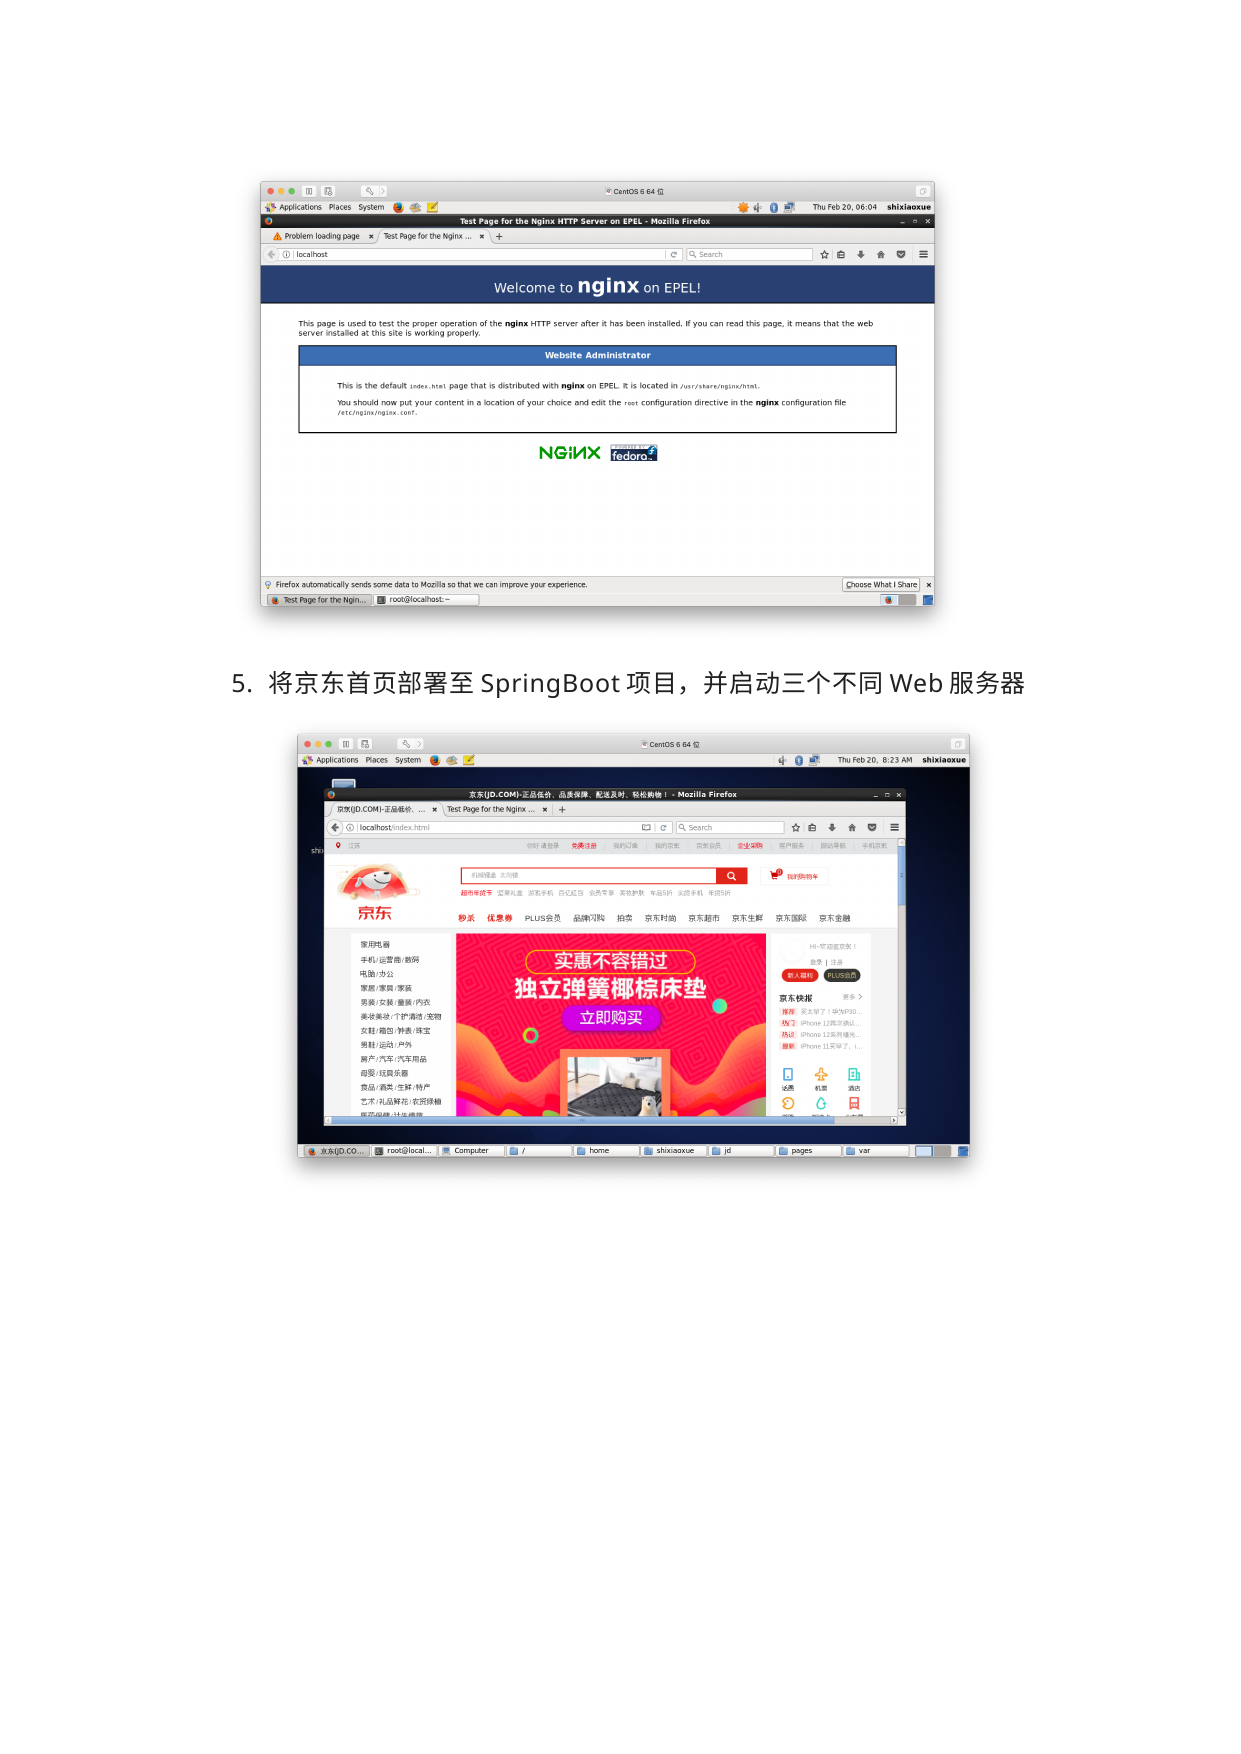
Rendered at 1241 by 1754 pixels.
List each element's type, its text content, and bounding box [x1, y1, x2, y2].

list 将京东首页部署至SpringBoot项目，并启动三个不同Web服务器 [231, 649, 1053, 714]
picture [231, 162, 964, 645]
picture [268, 714, 999, 1196]
